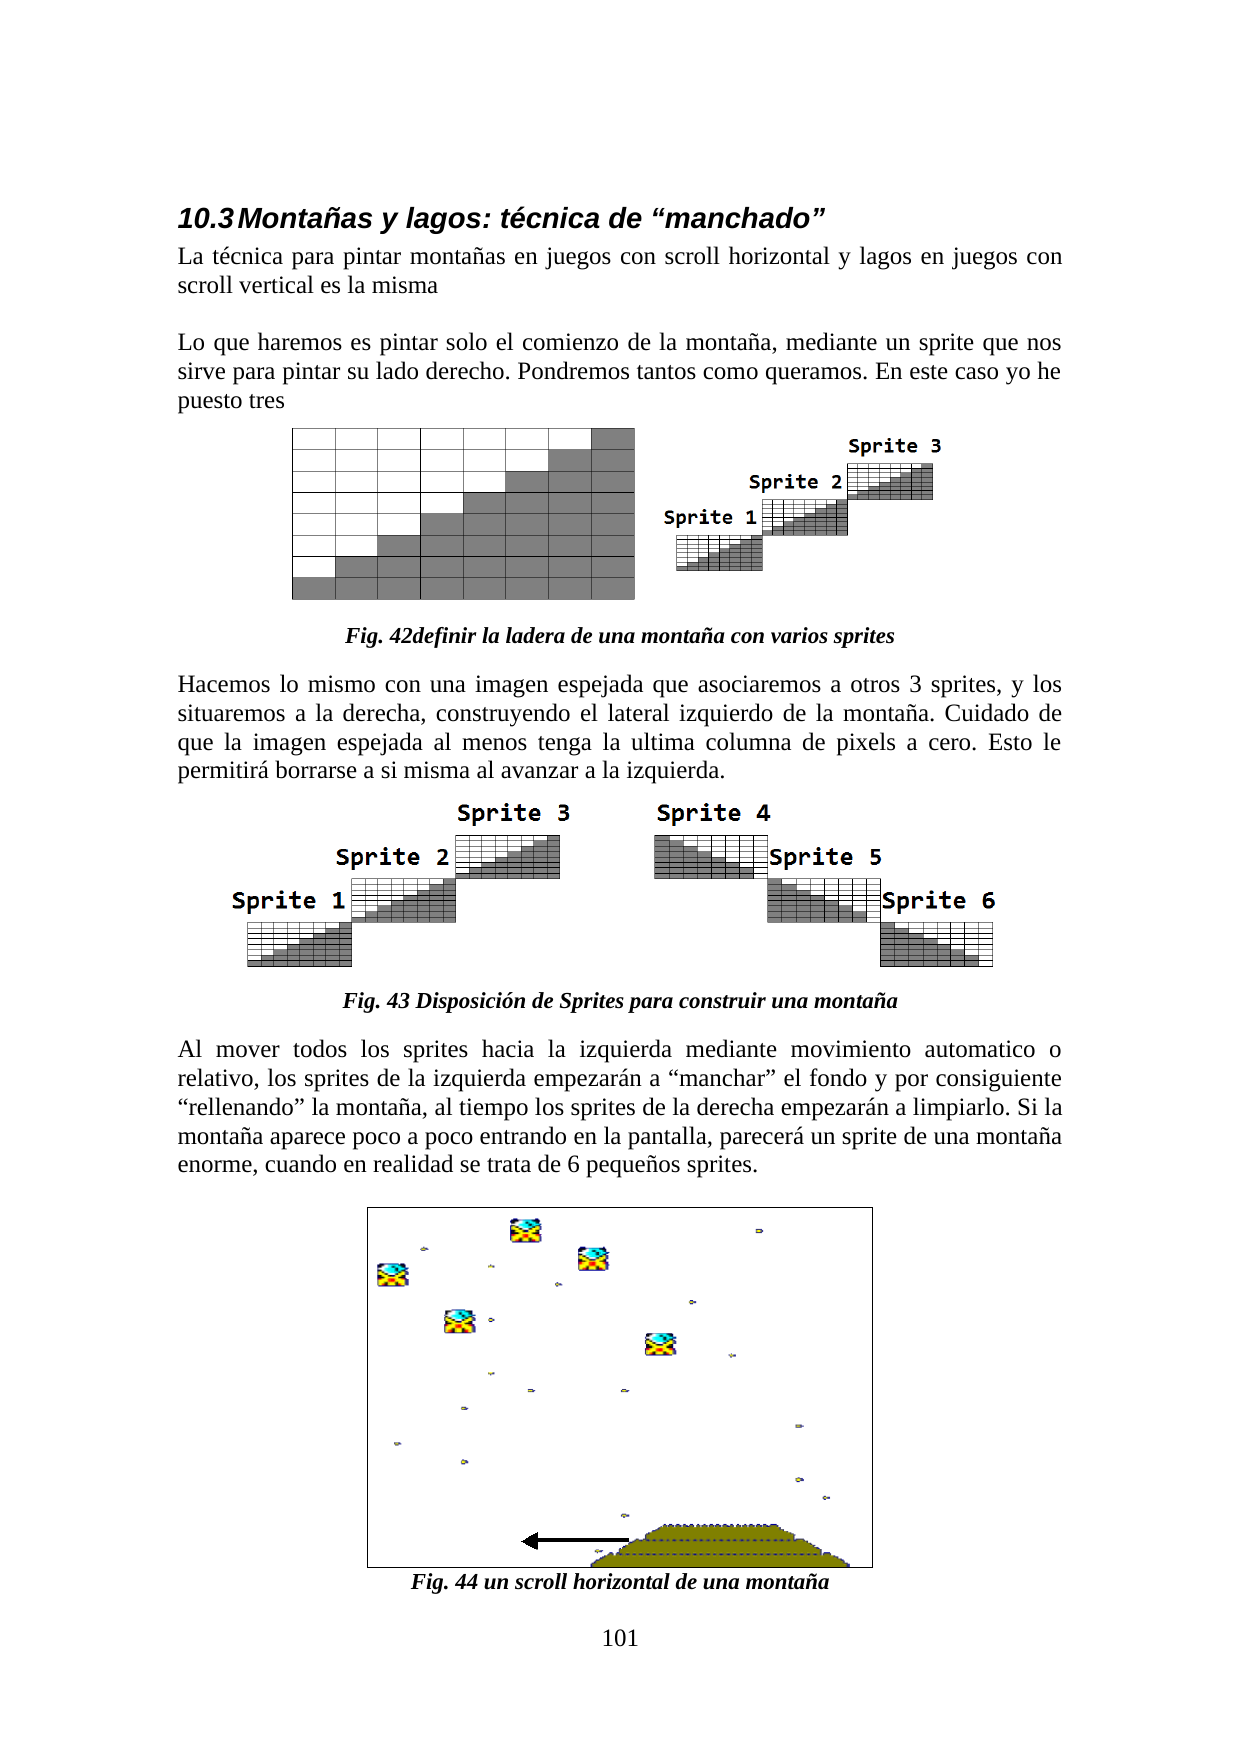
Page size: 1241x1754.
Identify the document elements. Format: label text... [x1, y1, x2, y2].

subtitle Montañas y lagos: técnica de “manchado” [177, 201, 1063, 235]
picture [207, 784, 1033, 988]
text La técnica para pintar montañas en juegos con scroll horizontal y lagos en juegos con scroll vertical es la misma [177, 241, 1063, 299]
picture [368, 1208, 872, 1567]
text Lo que haremos es pintar solo el comienzo de la montaña, mediante un sprite que nos sirve para pintar su lado derecho. Pondremos tantos como queramos. En este caso yo he puesto tres [177, 327, 1063, 414]
text Hacemos lo mismo con una imagen espejada que asociaremos a otros 3 sprites, y los situaremos a la derecha, construyendo el lateral izquierdo de la montaña. Cuidado de que la imagen espejada al menos tenga la ultima columna de pixels a cero. Esto le permitirá borrarse a si misma al avanzar a la izquierda. [177, 669, 1063, 784]
picture [268, 413, 972, 622]
text Al mover todos los sprites hacia la izquierda mediante movimiento automatico o relativo, los sprites de la izquierda empezarán a “manchar” el fondo y por consiguiente “rellenando” la montaña, al tiempo los sprites de la derecha empezarán a limpiarlo. Si la montaña aparece poco a poco entrando en la pantalla, parecerá un sprite de una montaña enorme, cuando en realidad se trata de 6 pequeños sprites. [177, 1034, 1063, 1178]
